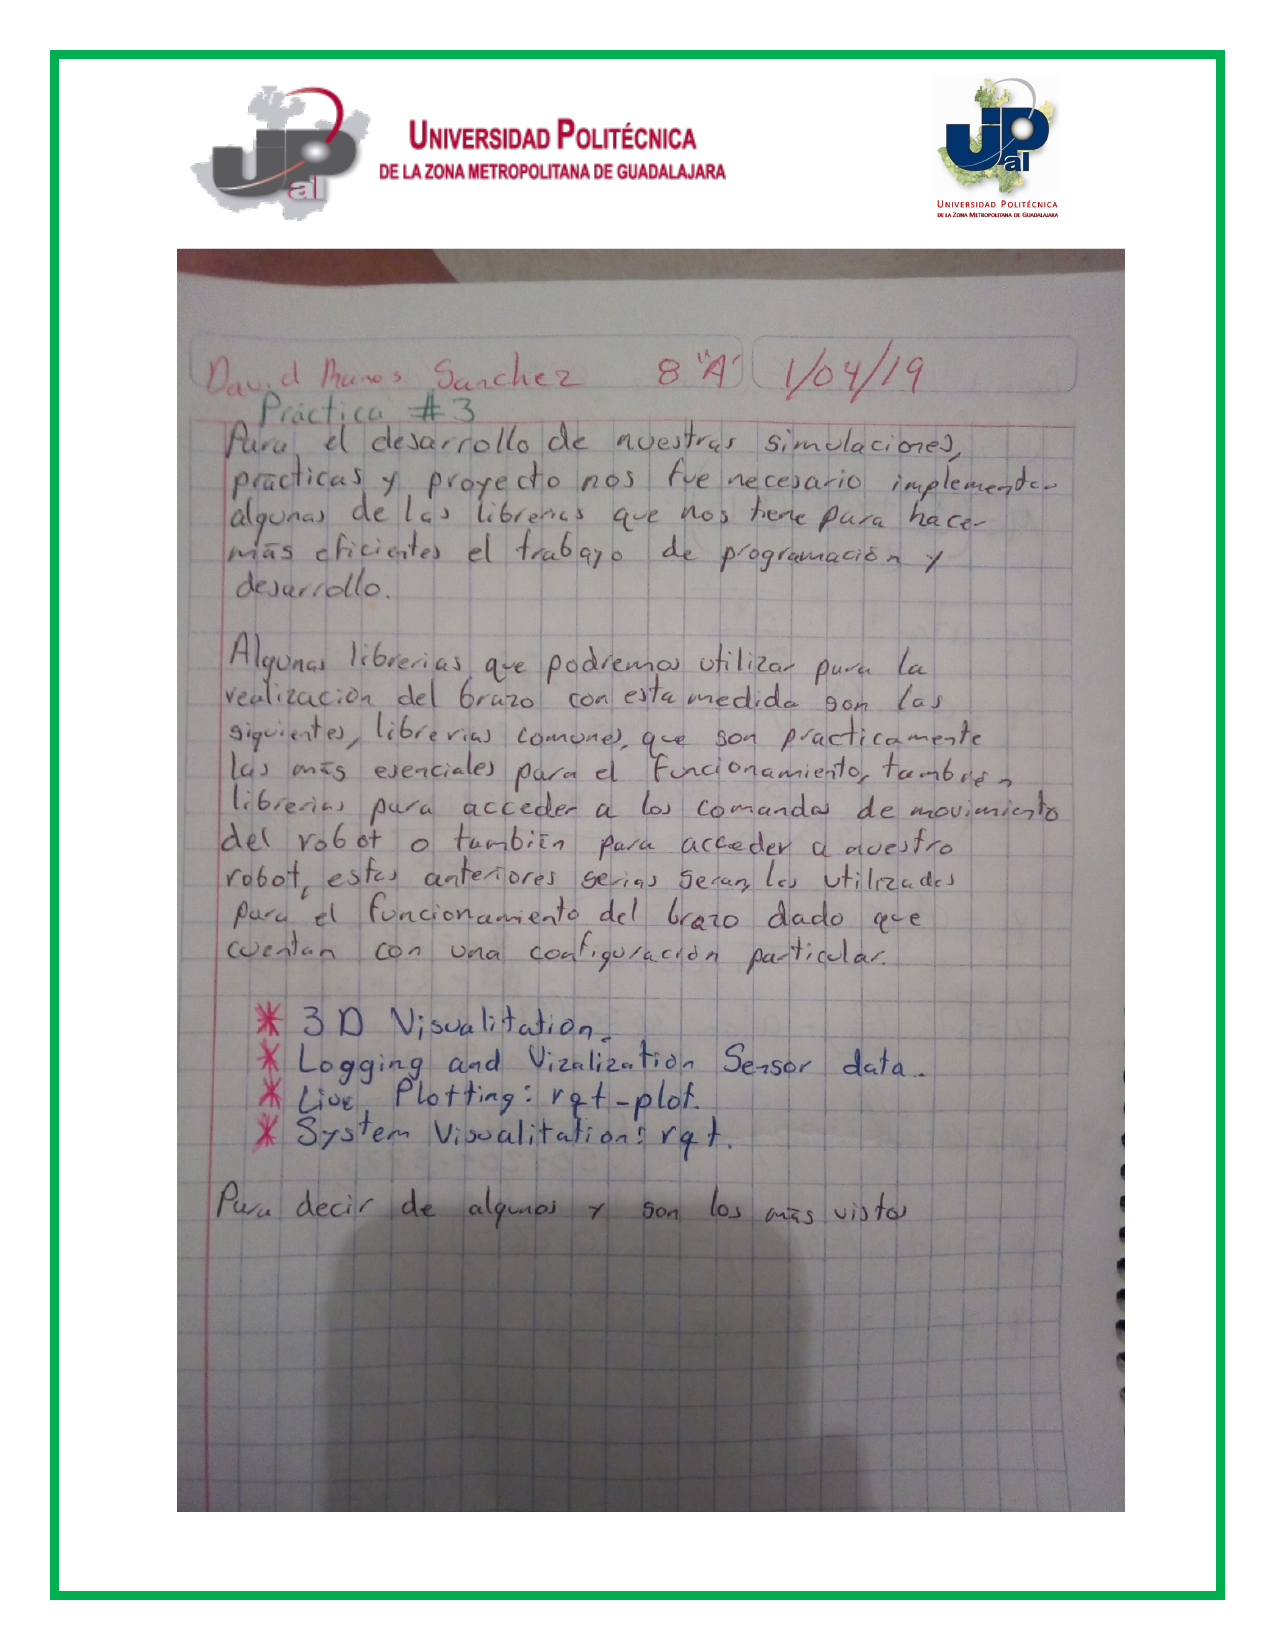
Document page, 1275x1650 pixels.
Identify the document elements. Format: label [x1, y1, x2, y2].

picture [178, 250, 1125, 1511]
picture [177, 85, 748, 221]
picture [930, 73, 1065, 221]
